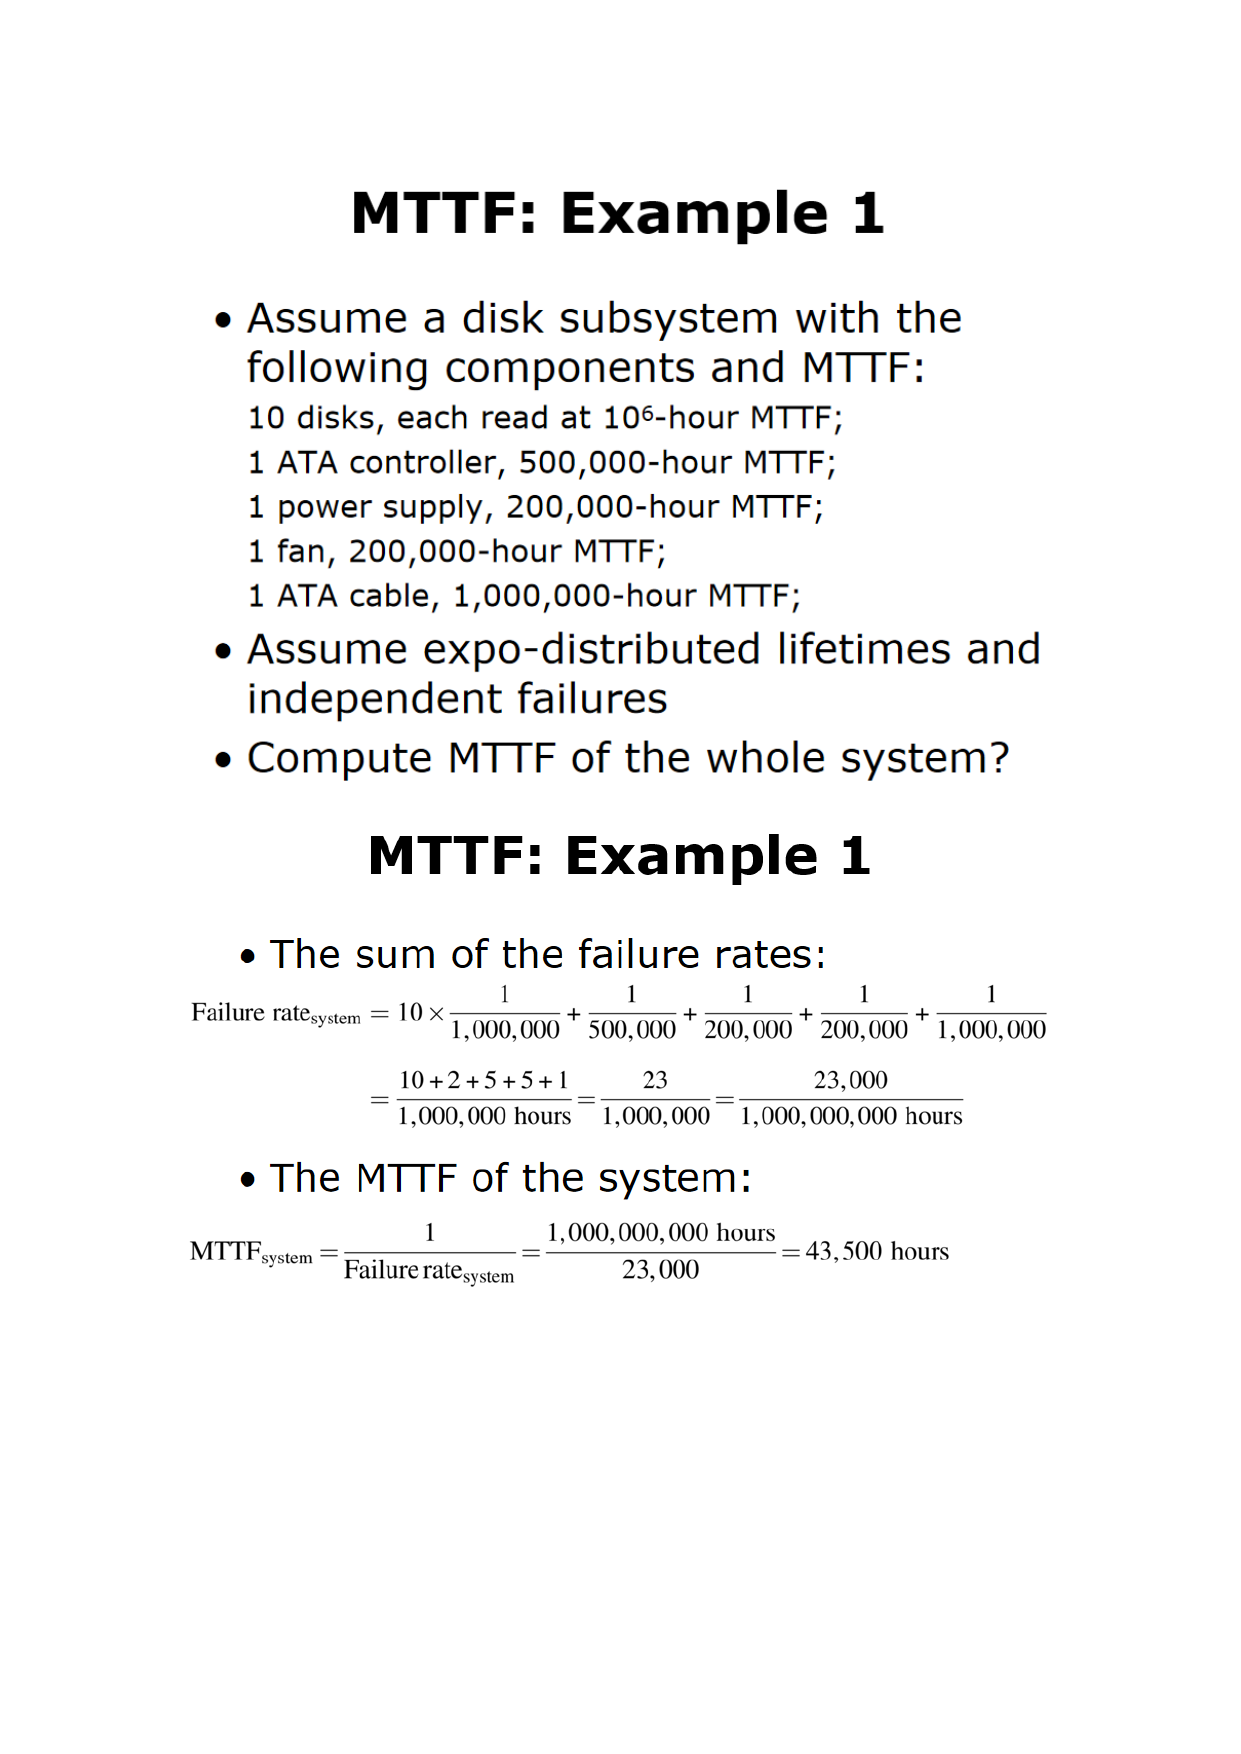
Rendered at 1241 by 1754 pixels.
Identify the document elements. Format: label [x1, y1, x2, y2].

picture [187, 162, 1053, 793]
picture [187, 812, 1052, 1319]
